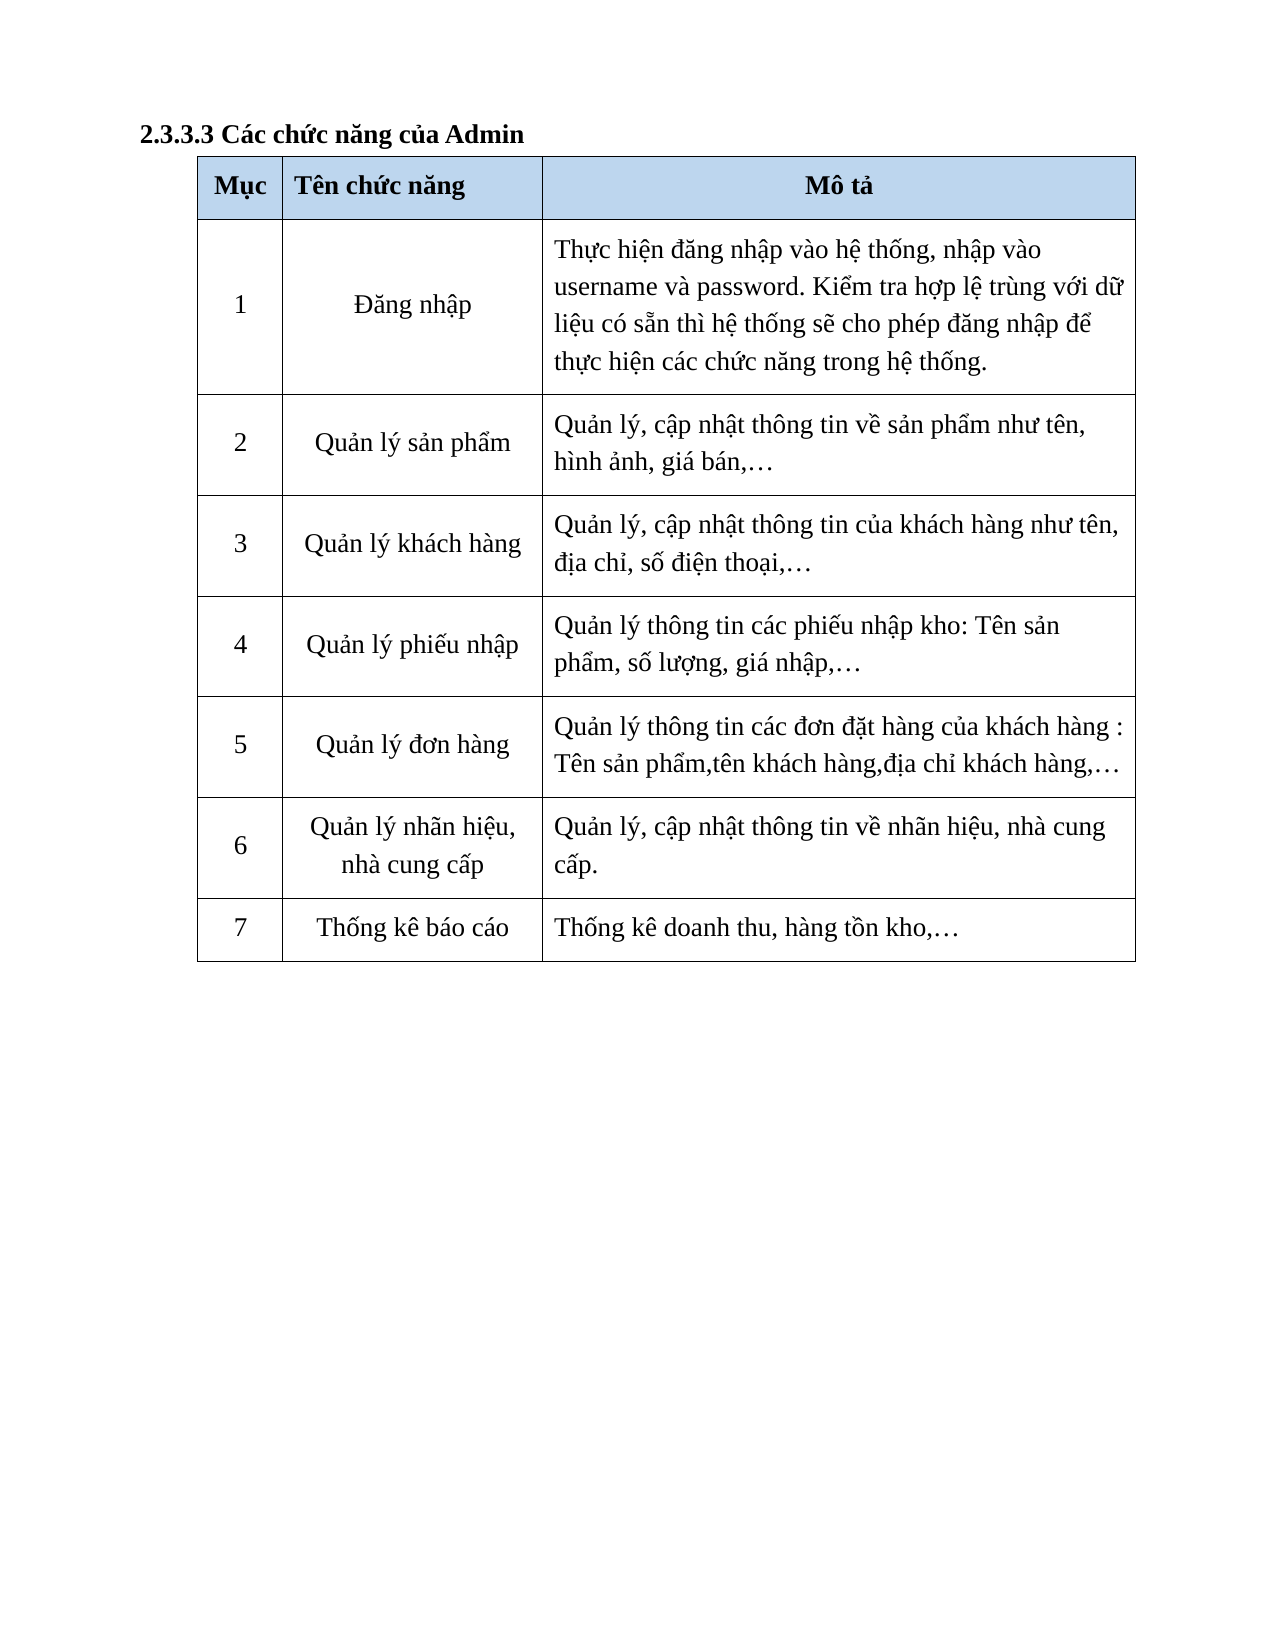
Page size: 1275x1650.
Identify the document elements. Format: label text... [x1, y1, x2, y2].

table_cell Quản lý, cập nhật thông tin về nhãn hiệu, nhà cung cấp. [543, 798, 1135, 897]
table_cell Quản lý, cập nhật thông tin về sản phẩm như tên, hình ảnh, giá bán,… [543, 395, 1135, 495]
table_cell 2 [198, 395, 282, 495]
table_cell 3 [198, 496, 282, 596]
table_header Mục [198, 157, 282, 219]
table_cell Quản lý thông tin các phiếu nhập kho: Tên sản phẩm, số lượng, giá nhập,… [543, 597, 1135, 696]
table_cell 4 [198, 597, 282, 696]
table_cell 1 [198, 220, 282, 394]
table_cell 7 [198, 899, 282, 961]
table_header Tên chức năng [283, 157, 542, 219]
table_cell Thống kê báo cáo [283, 899, 542, 961]
table_cell 5 [198, 697, 282, 797]
table_cell Quản lý đơn hàng [283, 697, 542, 797]
table_cell Quản lý phiếu nhập [283, 597, 542, 696]
table_cell Thống kê doanh thu, hàng tồn kho,… [543, 899, 1135, 961]
table_cell Quản lý thông tin các đơn đặt hàng của khách hàng : Tên sản phẩm,tên khách hàng,địa chỉ khách hàng,… [543, 697, 1135, 797]
table_cell Quản lý khách hàng [283, 496, 542, 596]
table_cell 6 [198, 798, 282, 897]
table_cell Quản lý sản phẩm [283, 395, 542, 495]
table_header Mô tả [543, 157, 1135, 219]
table_cell Quản lý, cập nhật thông tin của khách hàng như tên, địa chỉ, số điện thoại,… [543, 496, 1135, 596]
table_cell Quản lý nhãn hiệu, nhà cung cấp [283, 798, 542, 897]
table_cell Thực hiện đăng nhập vào hệ thống, nhập vào username và password. Kiểm tra hợp lệ trùng với dữ liệu có sẵn thì hệ thống sẽ cho phép đăng nhập để thực hiện các chức năng trong hệ thống. [543, 220, 1135, 394]
table_cell Đăng nhập [283, 220, 542, 394]
subtitle Các chức năng của Admin [139, 118, 1156, 150]
